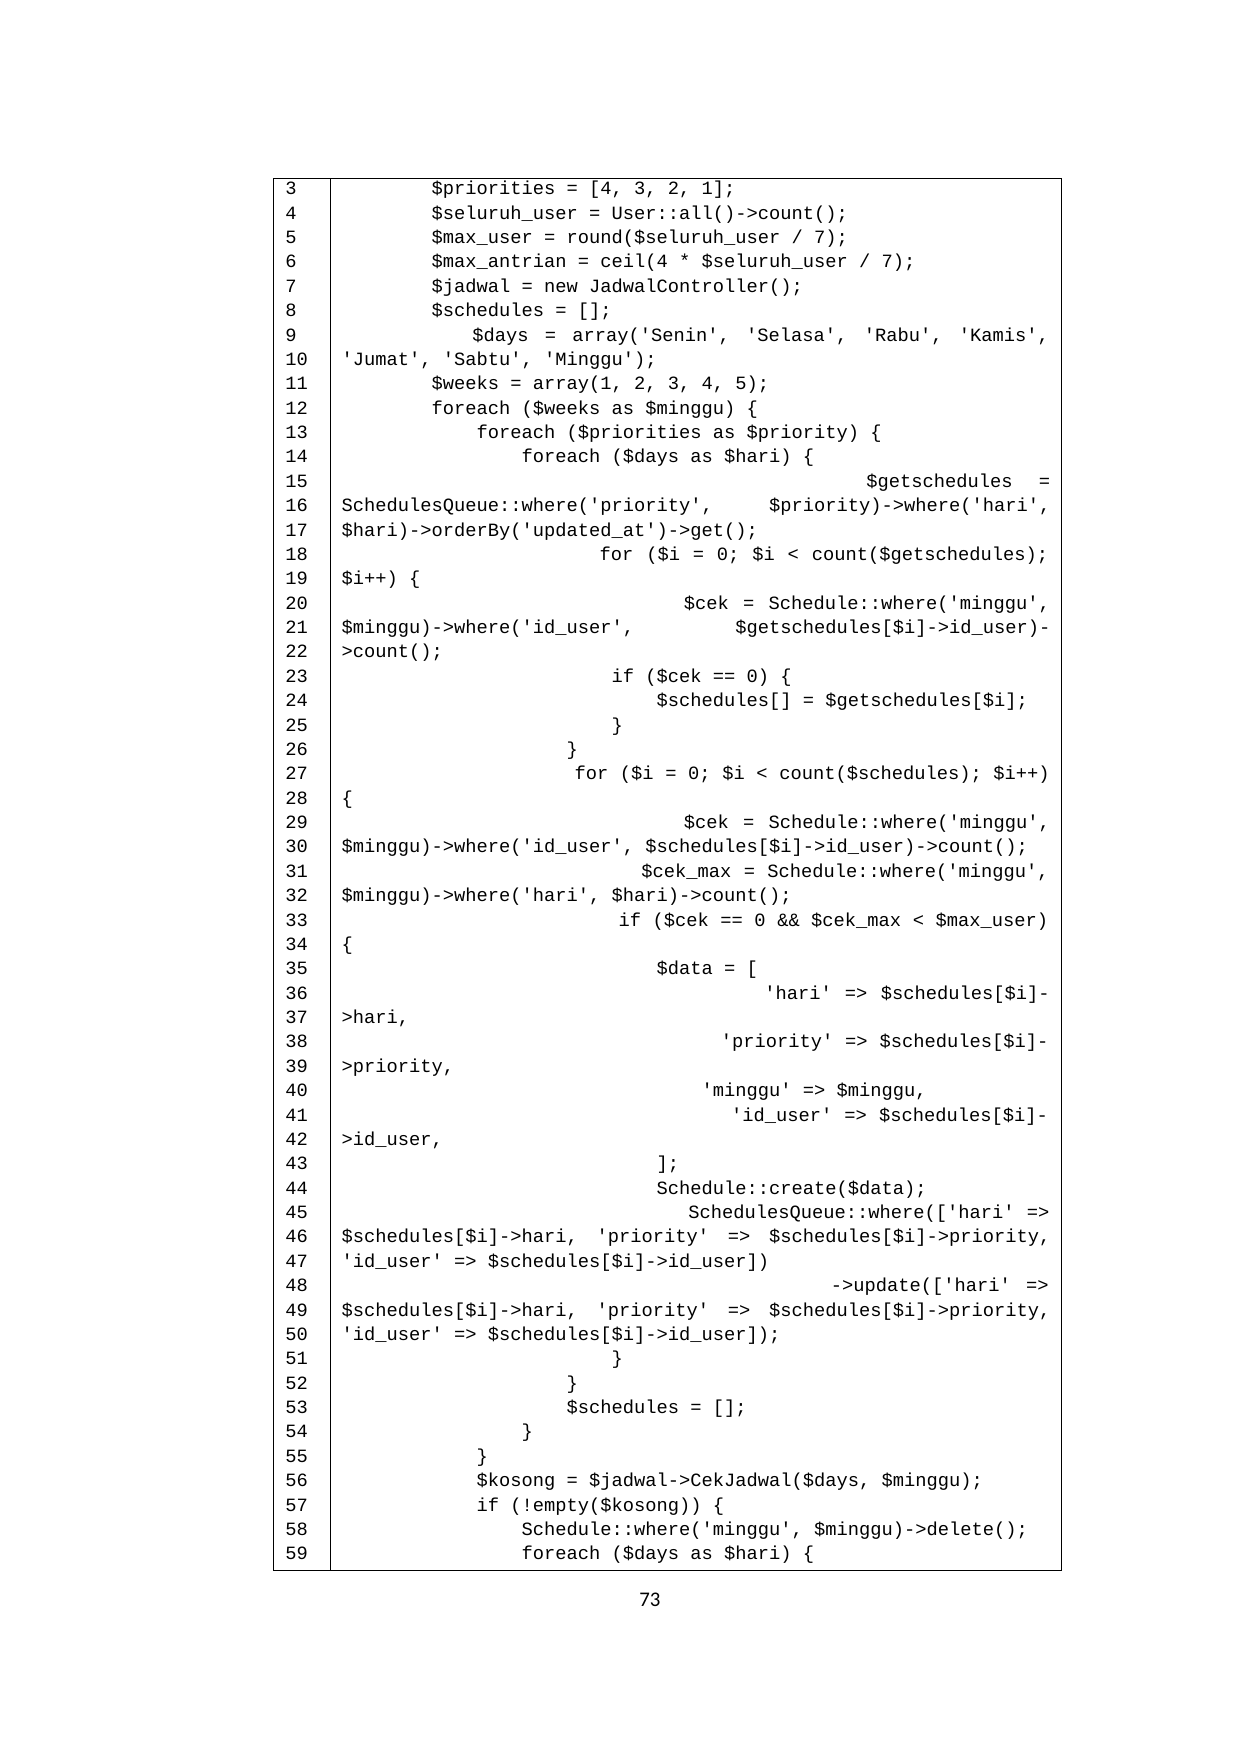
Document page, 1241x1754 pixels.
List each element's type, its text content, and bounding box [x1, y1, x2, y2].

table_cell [274, 179, 330, 1570]
